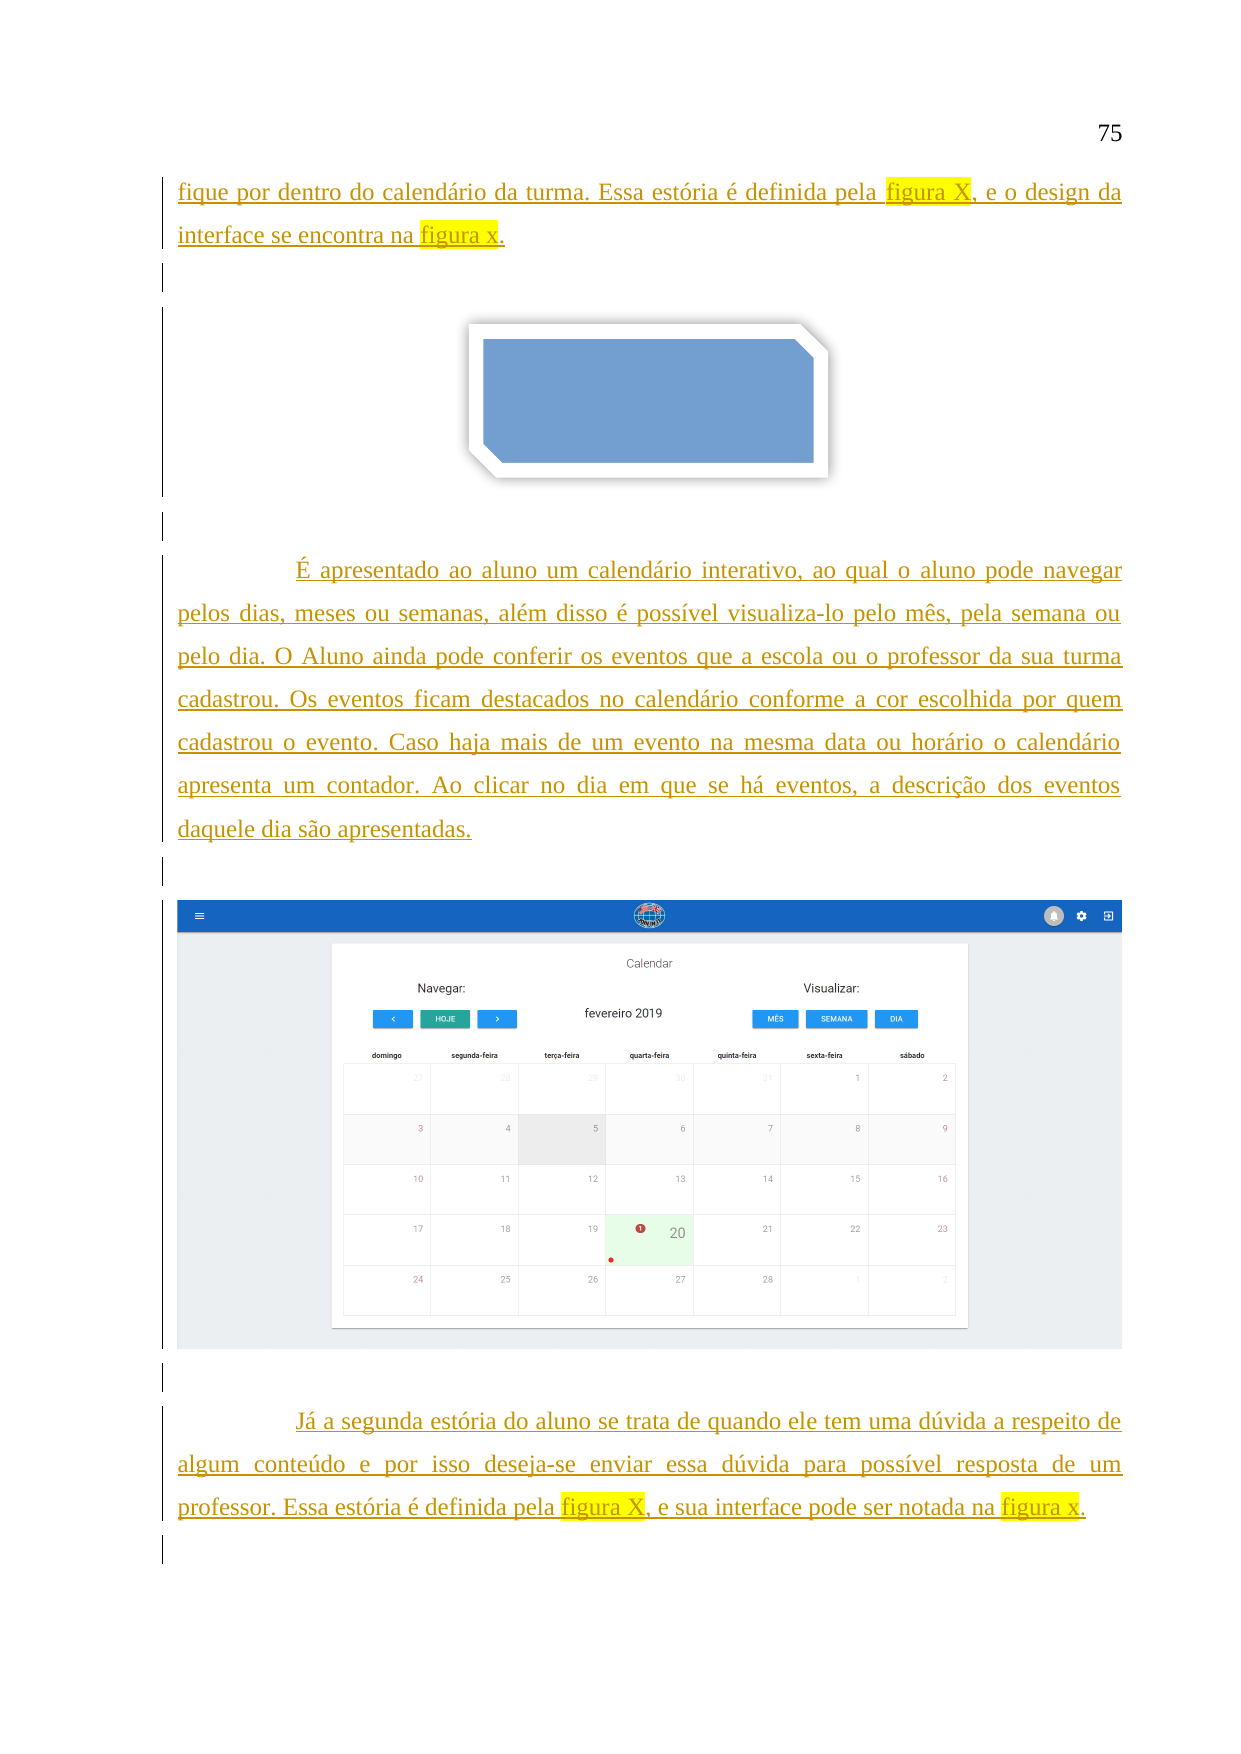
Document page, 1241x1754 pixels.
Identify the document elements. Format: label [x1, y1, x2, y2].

picture [177, 900, 1123, 1349]
